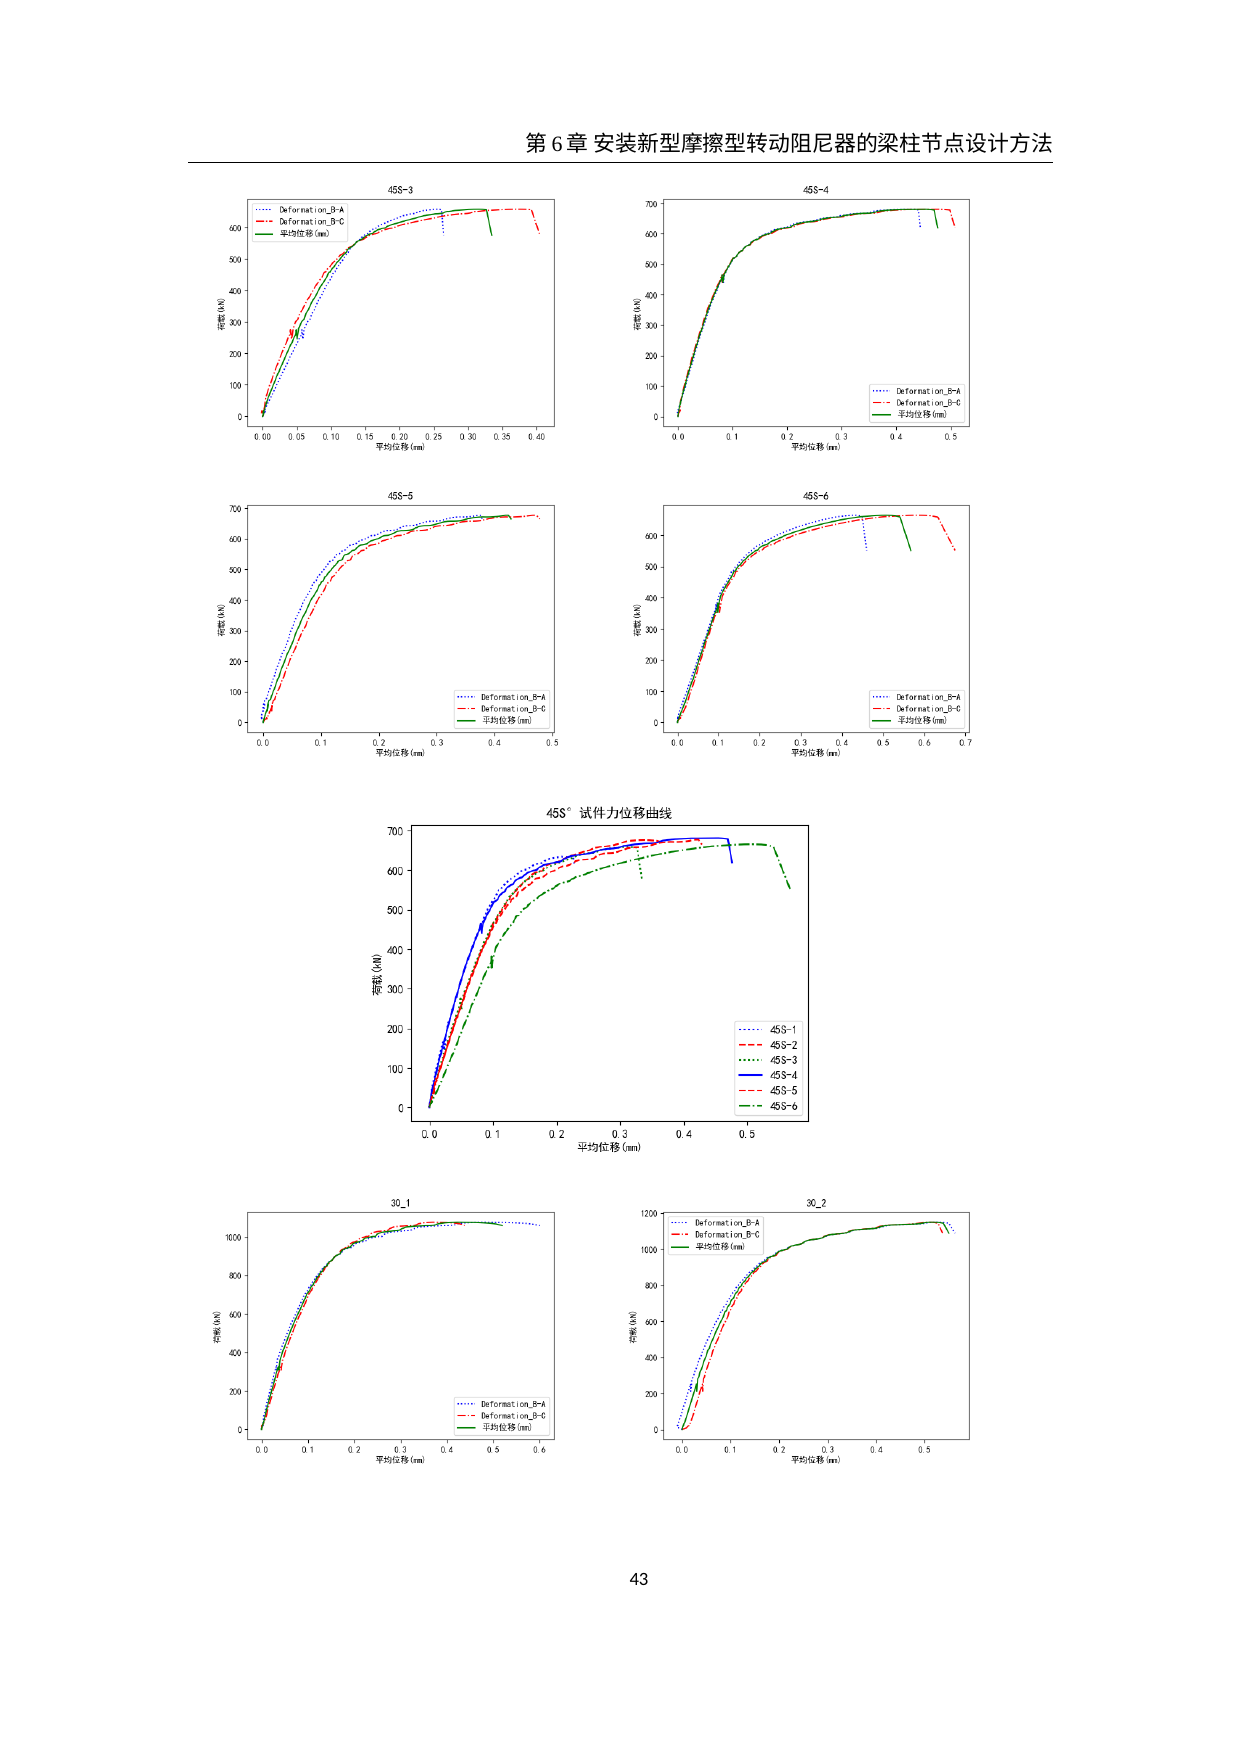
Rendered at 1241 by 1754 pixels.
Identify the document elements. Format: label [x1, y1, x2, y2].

picture [347, 778, 859, 1163]
picture [614, 1176, 1008, 1472]
picture [198, 469, 593, 765]
picture [614, 163, 1008, 459]
picture [198, 163, 593, 459]
picture [614, 469, 1008, 765]
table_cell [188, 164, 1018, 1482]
picture [198, 1176, 593, 1472]
